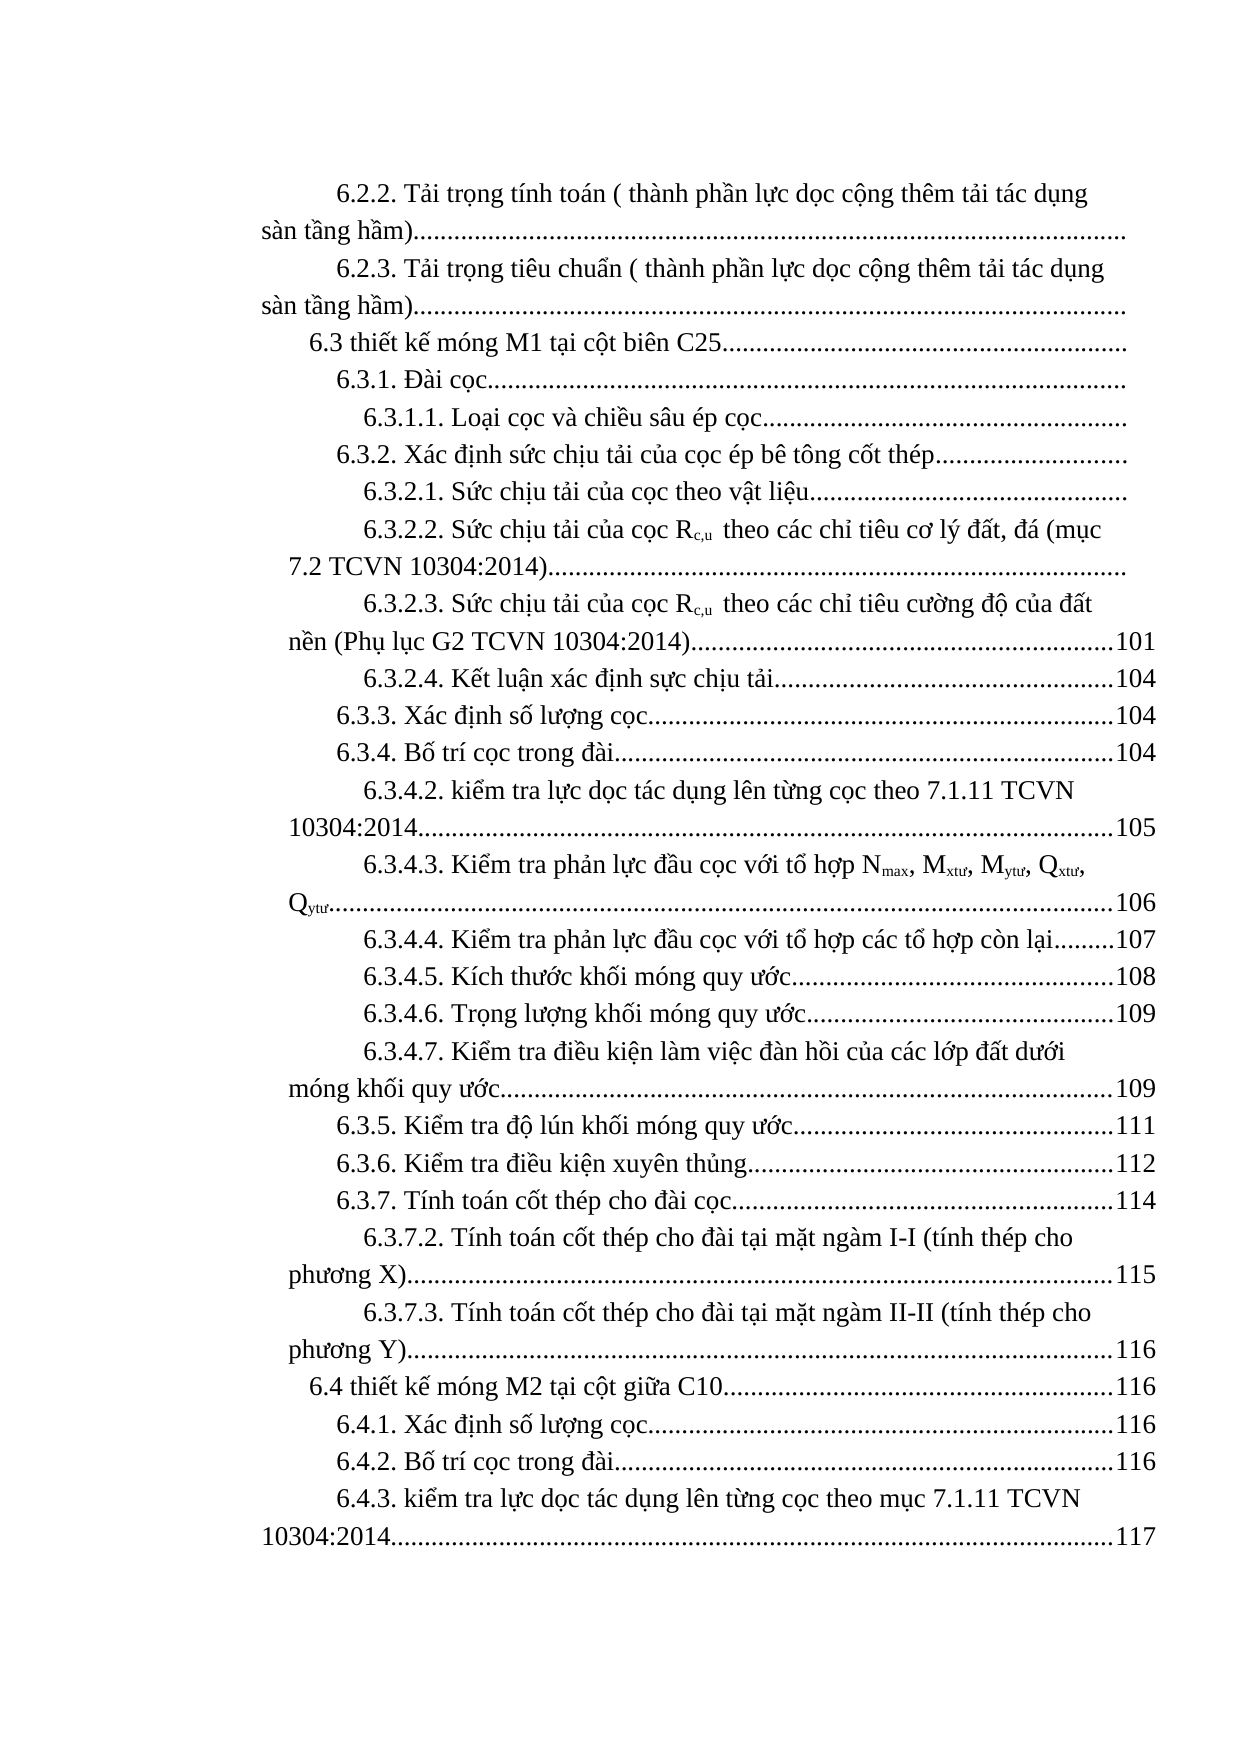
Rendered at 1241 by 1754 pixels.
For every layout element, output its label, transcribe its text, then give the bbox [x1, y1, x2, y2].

text 6.3.1.1. Loại cọc và chiều sâu ép cọc 99 [288, 401, 1122, 432]
text 6.3.5. Kiểm tra độ lún khối móng quy ước 111 [261, 1109, 1122, 1141]
text 6.3.2.1. Sức chịu tải của cọc theo vật liệu 99 [288, 476, 1122, 507]
text 6.2.3. Tải trọng tiêu chuẩn ( thành phần lực dọc cộng thêm tải tác dụng sàn tầng hầm) 98 [261, 252, 1122, 320]
text 6.3.4.5. Kích thước khối móng quy ước 108 [288, 960, 1122, 991]
text 6.3.2.3. Sức chịu tải của cọc Rc,u theo các chỉ tiêu cường độ của đất nền (Phụ lục G2 TCVN 10304:2014) 101 [288, 587, 1122, 656]
text 6.3.3. Xác định số lượng cọc 104 [261, 699, 1122, 730]
text 6.3.2. Xác định sức chịu tải của cọc ép bê tông cốt thép 99 [261, 438, 1122, 469]
text 6.3.4.4. Kiểm tra phản lực đầu cọc với tổ hợp các tổ hợp còn lại 107 [288, 923, 1122, 954]
text 6.3.4. Bố trí cọc trong đài 104 [261, 737, 1122, 768]
text 6.4.1. Xác định số lượng cọc 116 [261, 1408, 1122, 1439]
text 6.3.6. Kiểm tra điều kiện xuyên thủng 112 [261, 1147, 1122, 1178]
text 6.3.2.4. Kết luận xác định sực chịu tải 104 [288, 662, 1122, 693]
text 6.3.7. Tính toán cốt thép cho đài cọc 114 [261, 1184, 1122, 1215]
text 6.3.4.2. kiểm tra lực dọc tác dụng lên từng cọc theo 7.1.11 TCVN 10304:2014 105 [288, 774, 1122, 842]
text 6.2.2. Tải trọng tính toán ( thành phần lực dọc cộng thêm tải tác dụng sàn tầng hầm) 98 [261, 177, 1122, 246]
text 6.3.7.3. Tính toán cốt thép cho đài tại mặt ngàm II-II (tính thép cho phương Y) 116 [288, 1296, 1122, 1364]
text 6.3.4.7. Kiểm tra điều kiện làm việc đàn hồi của các lớp đất dưới móng khối quy ước 109 [288, 1035, 1122, 1103]
text 6.4.2. Bố trí cọc trong đài 116 [261, 1445, 1122, 1476]
text 6.3.4.6. Trọng lượng khối móng quy ước 109 [288, 998, 1122, 1029]
text 6.3 thiết kế móng M1 tại cột biên C25 98 [234, 326, 1122, 357]
text 6.4.3. kiểm tra lực dọc tác dụng lên từng cọc theo mục 7.1.11 TCVN 10304:2014 117 [261, 1482, 1122, 1551]
text 6.3.7.2. Tính toán cốt thép cho đài tại mặt ngàm I-I (tính thép cho phương X) 115 [288, 1221, 1122, 1290]
text 6.4 thiết kế móng M2 tại cột giữa C10 116 [234, 1371, 1122, 1402]
text 6.3.2.2. Sức chịu tải của cọc Rc,u theo các chỉ tiêu cơ lý đất, đá (mục 7.2 TCVN 10304:2014) 99 [288, 513, 1122, 581]
text 6.3.4.3. Kiểm tra phản lực đầu cọc với tổ hợp Nmax, Mxtư, Mytư, Qxtư, Qytư 106 [288, 848, 1122, 917]
text 6.3.1. Đài cọc 99 [261, 364, 1122, 395]
